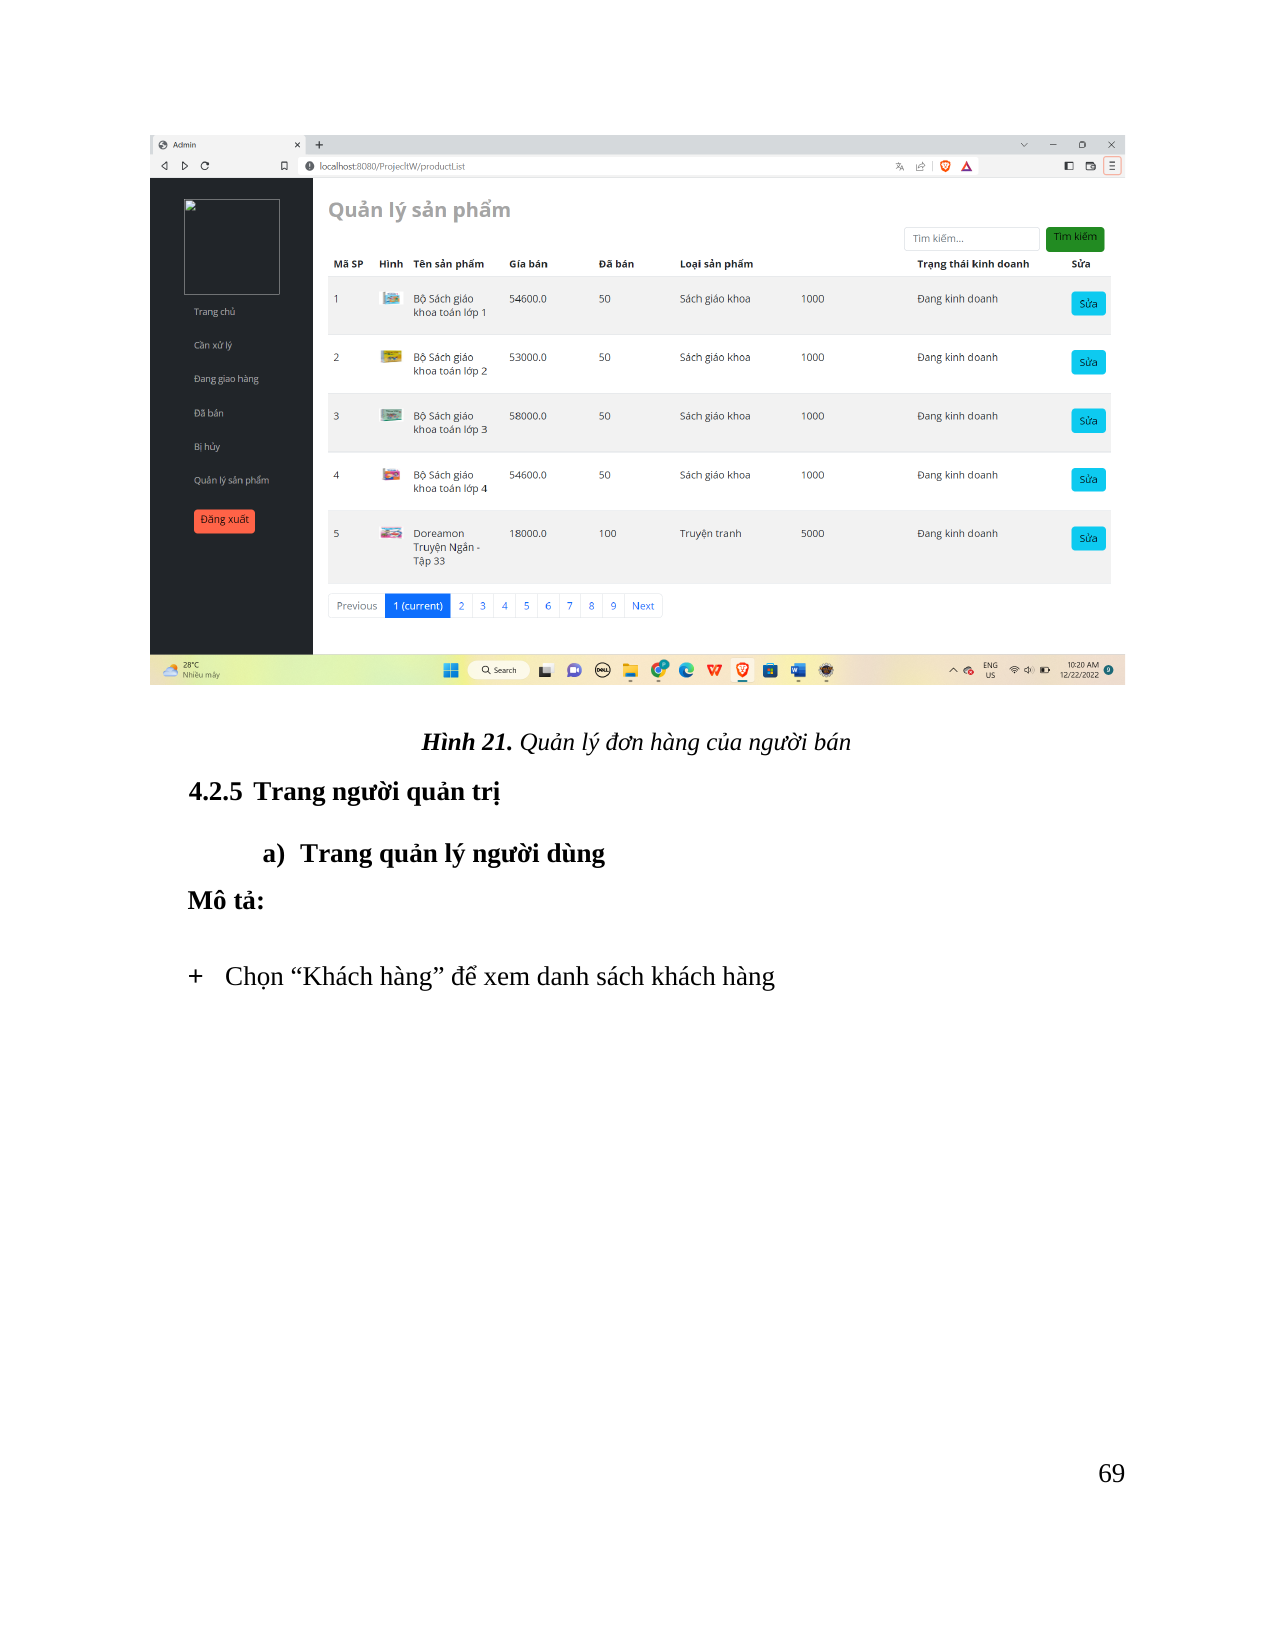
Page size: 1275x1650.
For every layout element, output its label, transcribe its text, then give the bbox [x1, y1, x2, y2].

text Mô tả: [150, 884, 1125, 915]
list Chọn “Khách hàng” để xem danh sách khách hàng [150, 960, 1125, 993]
subtitle Trang người quản trị [216, 774, 1125, 806]
text Hình 21. Quản lý đơn hàng của người bán [150, 727, 1125, 756]
list Trang quản lý người dùng [150, 837, 1125, 868]
picture [150, 135, 1125, 685]
